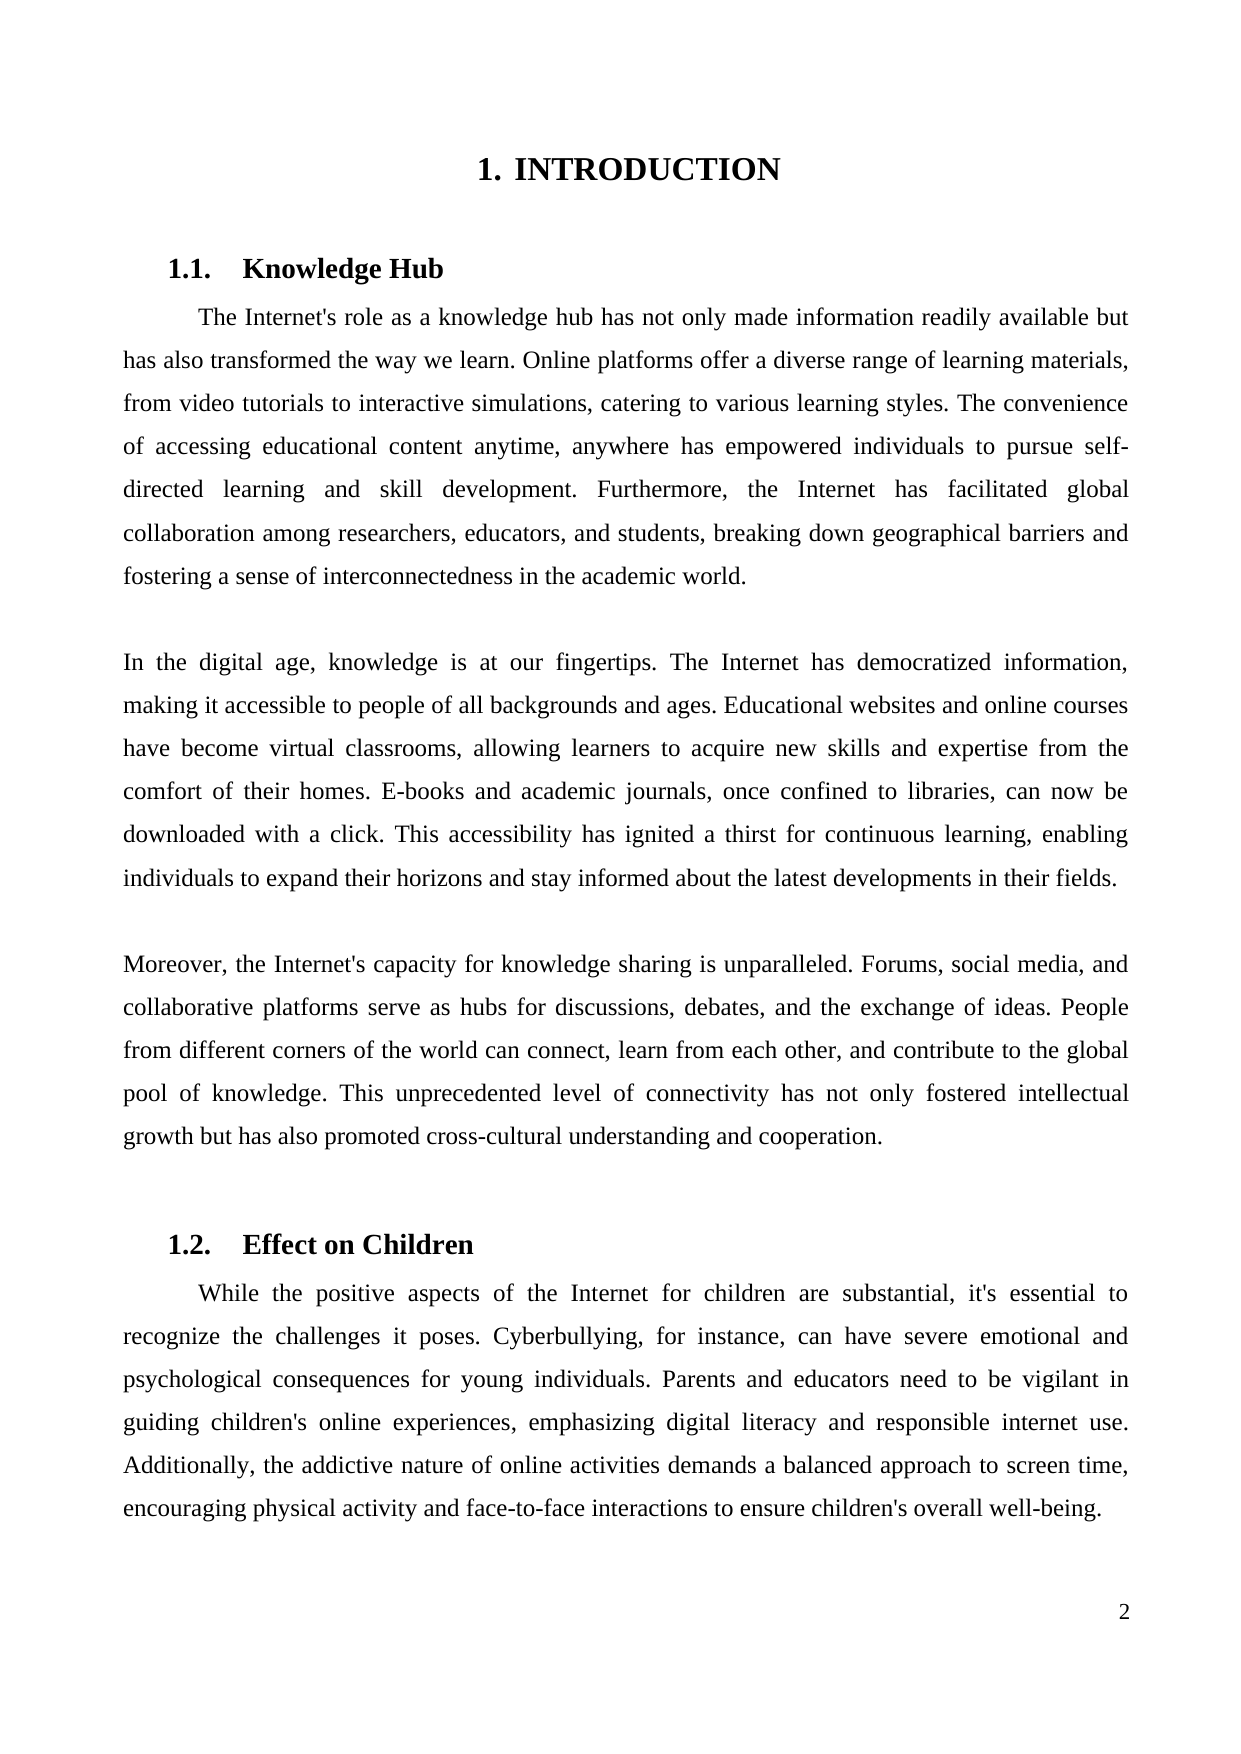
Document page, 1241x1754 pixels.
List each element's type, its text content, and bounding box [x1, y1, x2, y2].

text Moreover, the Internet's capacity for knowledge sharing is unparalleled. Forums, social media, and collaborative platforms serve as hubs for discussions, debates, and the exchange of ideas. People from different corners of the world can connect, learn from each other, and contribute to the global pool of knowledge. This unprecedented level of connectivity has not only fostered intellectual growth but has also promoted cross-cultural understanding and cooperation. [123, 949, 1130, 1150]
list Knowledge Hub [167, 252, 1130, 285]
list Effect on Children [167, 1227, 1130, 1261]
text In the digital age, knowledge is at our fingertips. The Internet has democratized information, making it accessible to people of all backgrounds and ages. Educational websites and online courses have become virtual classrooms, allowing learners to acquire new skills and expertise from the comfort of their homes. E-books and academic journals, once confined to libraries, can now be downloaded with a click. This accessibility has ignited a thirst for continuous learning, enabling individuals to expand their horizons and stay informed about the latest developments in their fields. [123, 647, 1130, 891]
subtitle INTRODUCTION [160, 149, 1097, 187]
text While the positive aspects of the Internet for children are substantial, it's essential to recognize the challenges it poses. Cyberbullying, for instance, can have severe emotional and psychological consequences for young individuals. Parents and educators need to be vigilant in guiding children's online experiences, emphasizing digital literacy and responsible internet use. Additionally, the addictive nature of online activities demands a balanced approach to screen time, encouraging physical activity and face-to-face interactions to ensure children's overall well-being. [123, 1278, 1130, 1522]
text The Internet's role as a knowledge hub has not only made information readily available but has also transformed the way we learn. Online platforms offer a diverse range of learning materials, from video tutorials to interactive simulations, catering to various learning styles. The convenience of accessing educational content anytime, anywhere has empowered individuals to pursue self-directed learning and skill development. Furthermore, the Internet has facilitated global collaboration among researchers, educators, and students, breaking down geographical barriers and fostering a sense of interconnectedness in the academic world. [123, 302, 1130, 589]
